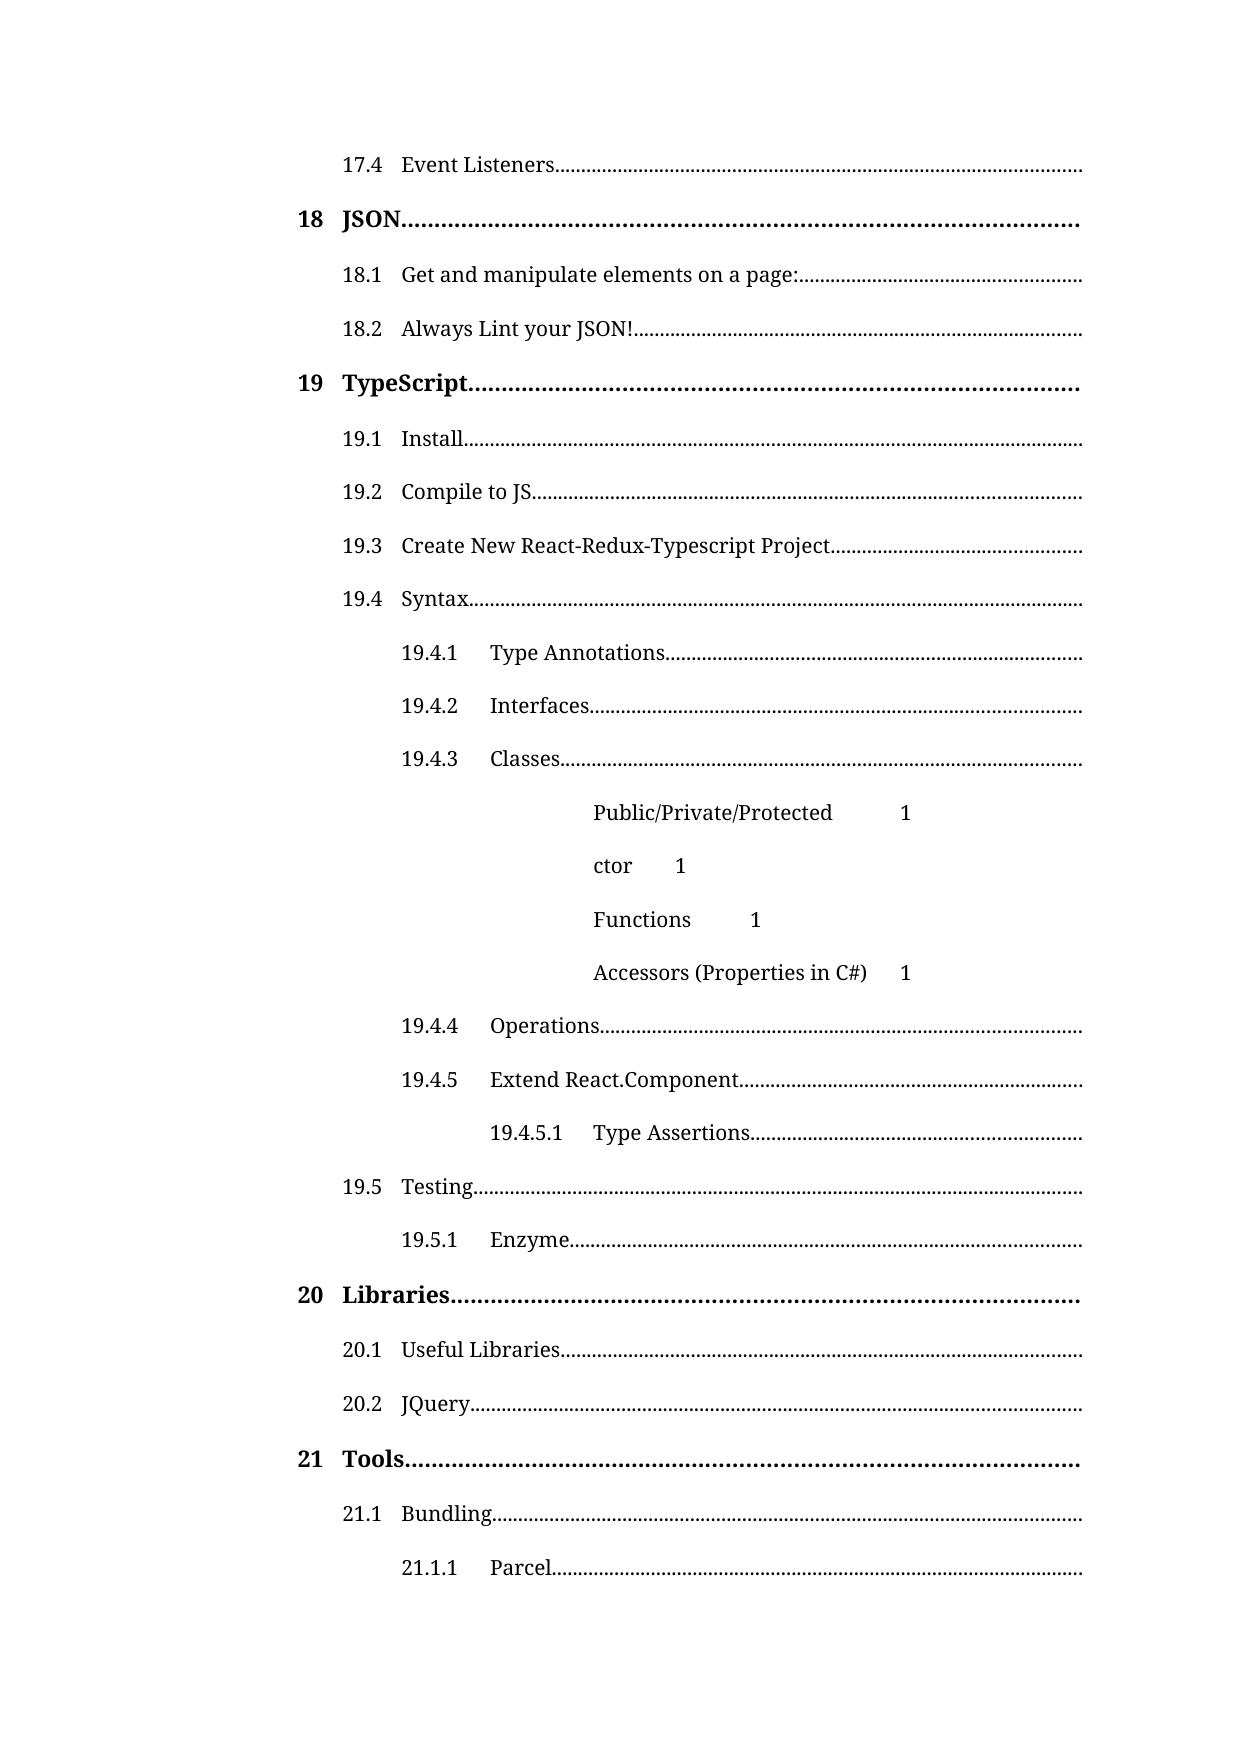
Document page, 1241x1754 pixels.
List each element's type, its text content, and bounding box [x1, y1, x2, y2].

text 17.4 Event Listeners 1 [342, 150, 1046, 178]
text 18 JSON 1 [298, 203, 1046, 235]
text 19.4.5 Extend React.Component 1 [401, 1065, 1046, 1093]
text 19.4.5.1 Type Assertions 1 [489, 1118, 1046, 1147]
text 19.3 Create New React-Redux-Typescript Project 1 [342, 531, 1046, 559]
text Accessors (Properties in C#) 1 [593, 958, 1090, 987]
text Public/Private/Protected 1 [593, 798, 1090, 826]
text 19.4.4 Operations 1 [401, 1012, 1046, 1040]
text 20.2 JQuery 1 [342, 1389, 1046, 1417]
text 18.1 Get and manipulate elements on a page: 1 [342, 260, 1046, 289]
text 19.4.3 Classes 1 [401, 744, 1046, 773]
text 19.4 Syntax 1 [342, 584, 1046, 613]
text 20.1 Useful Libraries 1 [342, 1336, 1046, 1364]
text Functions 1 [593, 905, 1090, 933]
text 19 TypeScript 1 [298, 367, 1046, 398]
text 18.2 Always Lint your JSON! 1 [342, 314, 1046, 342]
text 21.1.1 Parcel 1 [401, 1553, 1046, 1581]
text 19.4.2 Interfaces 1 [401, 691, 1046, 719]
text 19.1 Install 1 [342, 424, 1046, 452]
text 20 Libraries 1 [298, 1279, 1046, 1310]
text 21.1 Bundling 1 [342, 1499, 1046, 1528]
text 19.2 Compile to JS 1 [342, 477, 1046, 506]
text 21 Tools 1 [298, 1442, 1046, 1474]
text 19.4.1 Type Annotations 1 [401, 638, 1046, 666]
text ctor 1 [593, 851, 1090, 880]
text 19.5.1 Enzyme 1 [401, 1225, 1046, 1254]
text 19.5 Testing 1 [342, 1172, 1046, 1200]
